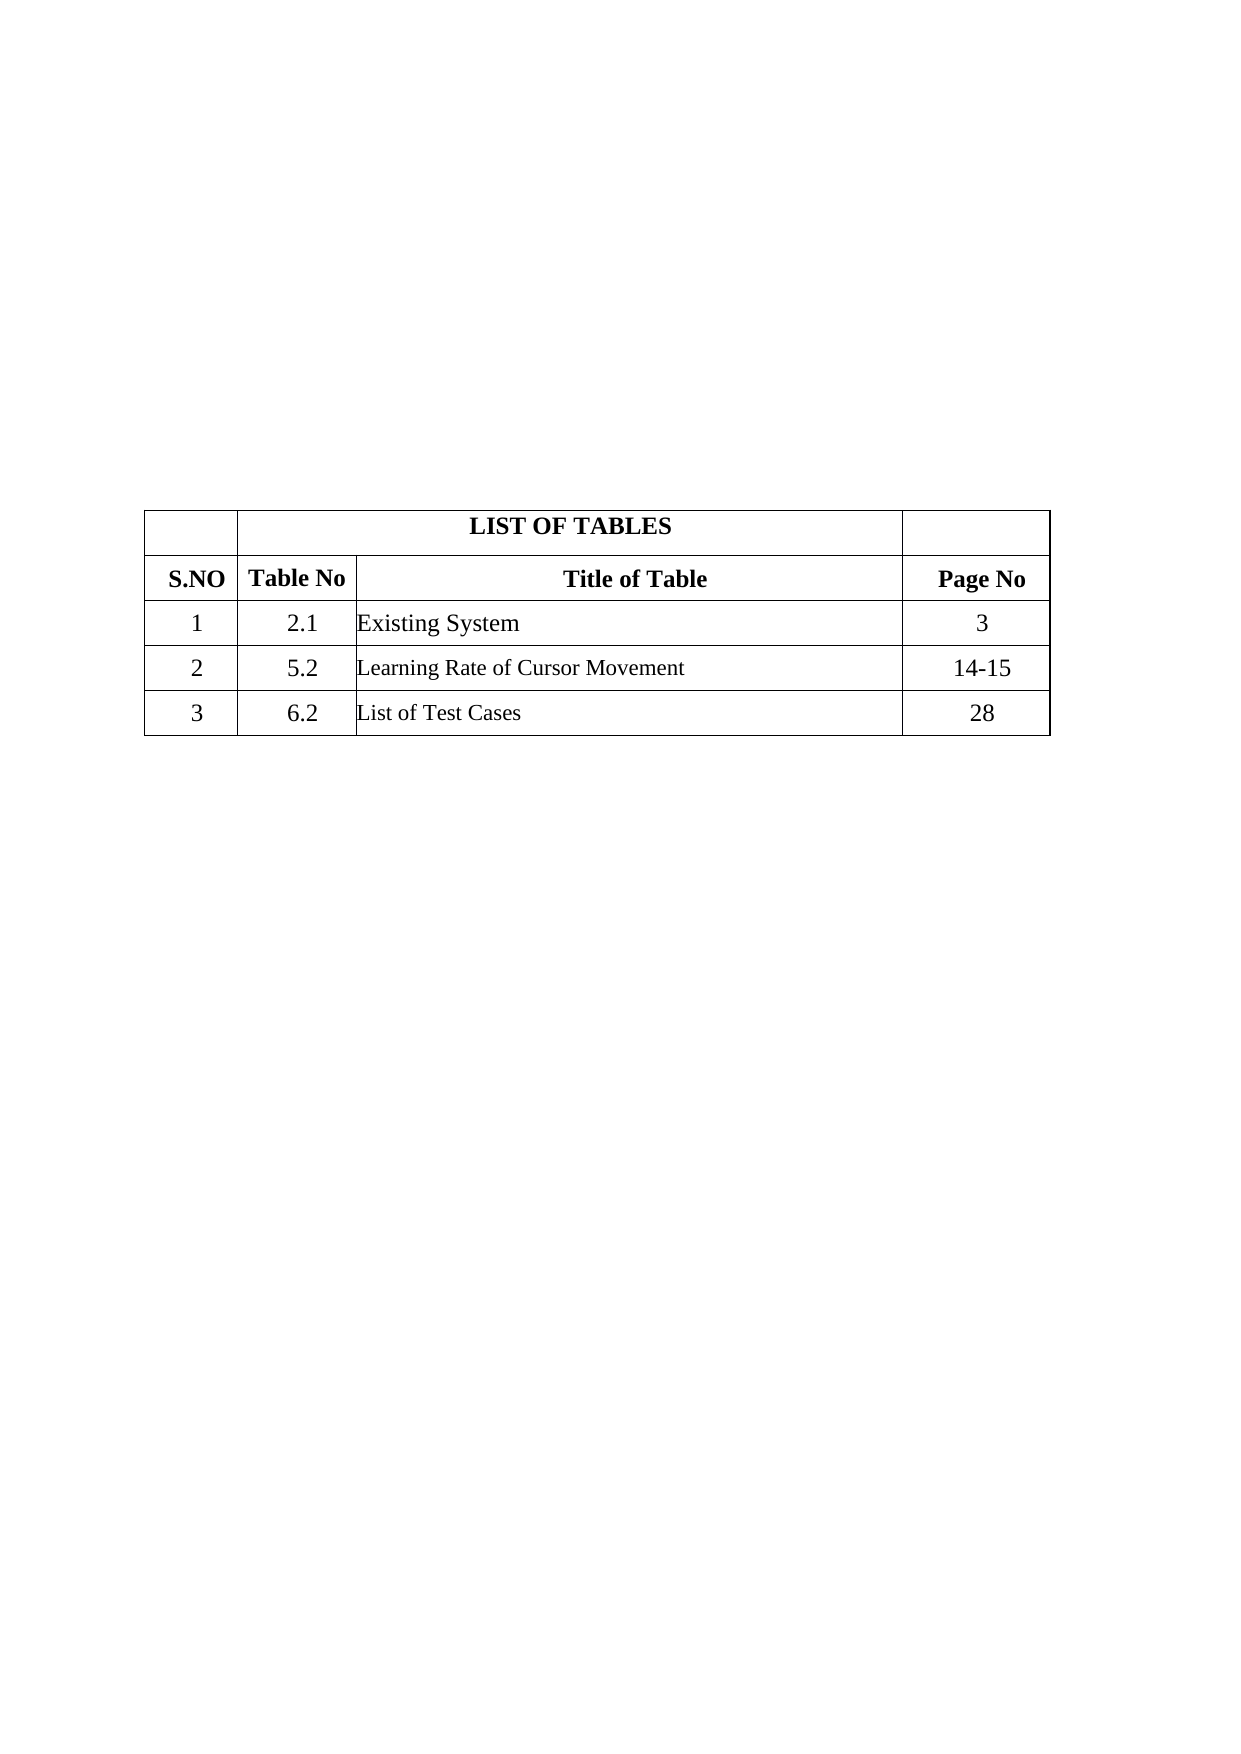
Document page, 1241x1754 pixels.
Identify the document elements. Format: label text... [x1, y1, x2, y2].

table_cell 28 [903, 691, 1049, 734]
table_cell List of Test Cases [357, 691, 902, 734]
table_header LIST OF TABLES [238, 511, 902, 554]
table_cell Existing System [357, 601, 902, 644]
table_cell 6.2 [238, 691, 356, 734]
table_cell Table No [238, 556, 356, 599]
table_cell Learning Rate of Cursor Movement [357, 646, 902, 689]
table_cell 3 [903, 601, 1049, 644]
table_cell Title of Table [357, 556, 902, 599]
table_cell 2.1 [238, 601, 356, 644]
table_header [145, 511, 237, 554]
table_cell 5.2 [238, 646, 356, 689]
table_cell 2 [145, 646, 237, 689]
table_header [903, 511, 1049, 554]
table_cell S.NO [145, 556, 237, 599]
table_cell Page No [903, 556, 1049, 599]
table_cell 1 [145, 601, 237, 644]
table_cell 3 [145, 691, 237, 734]
table_cell 14-15 [903, 646, 1049, 689]
